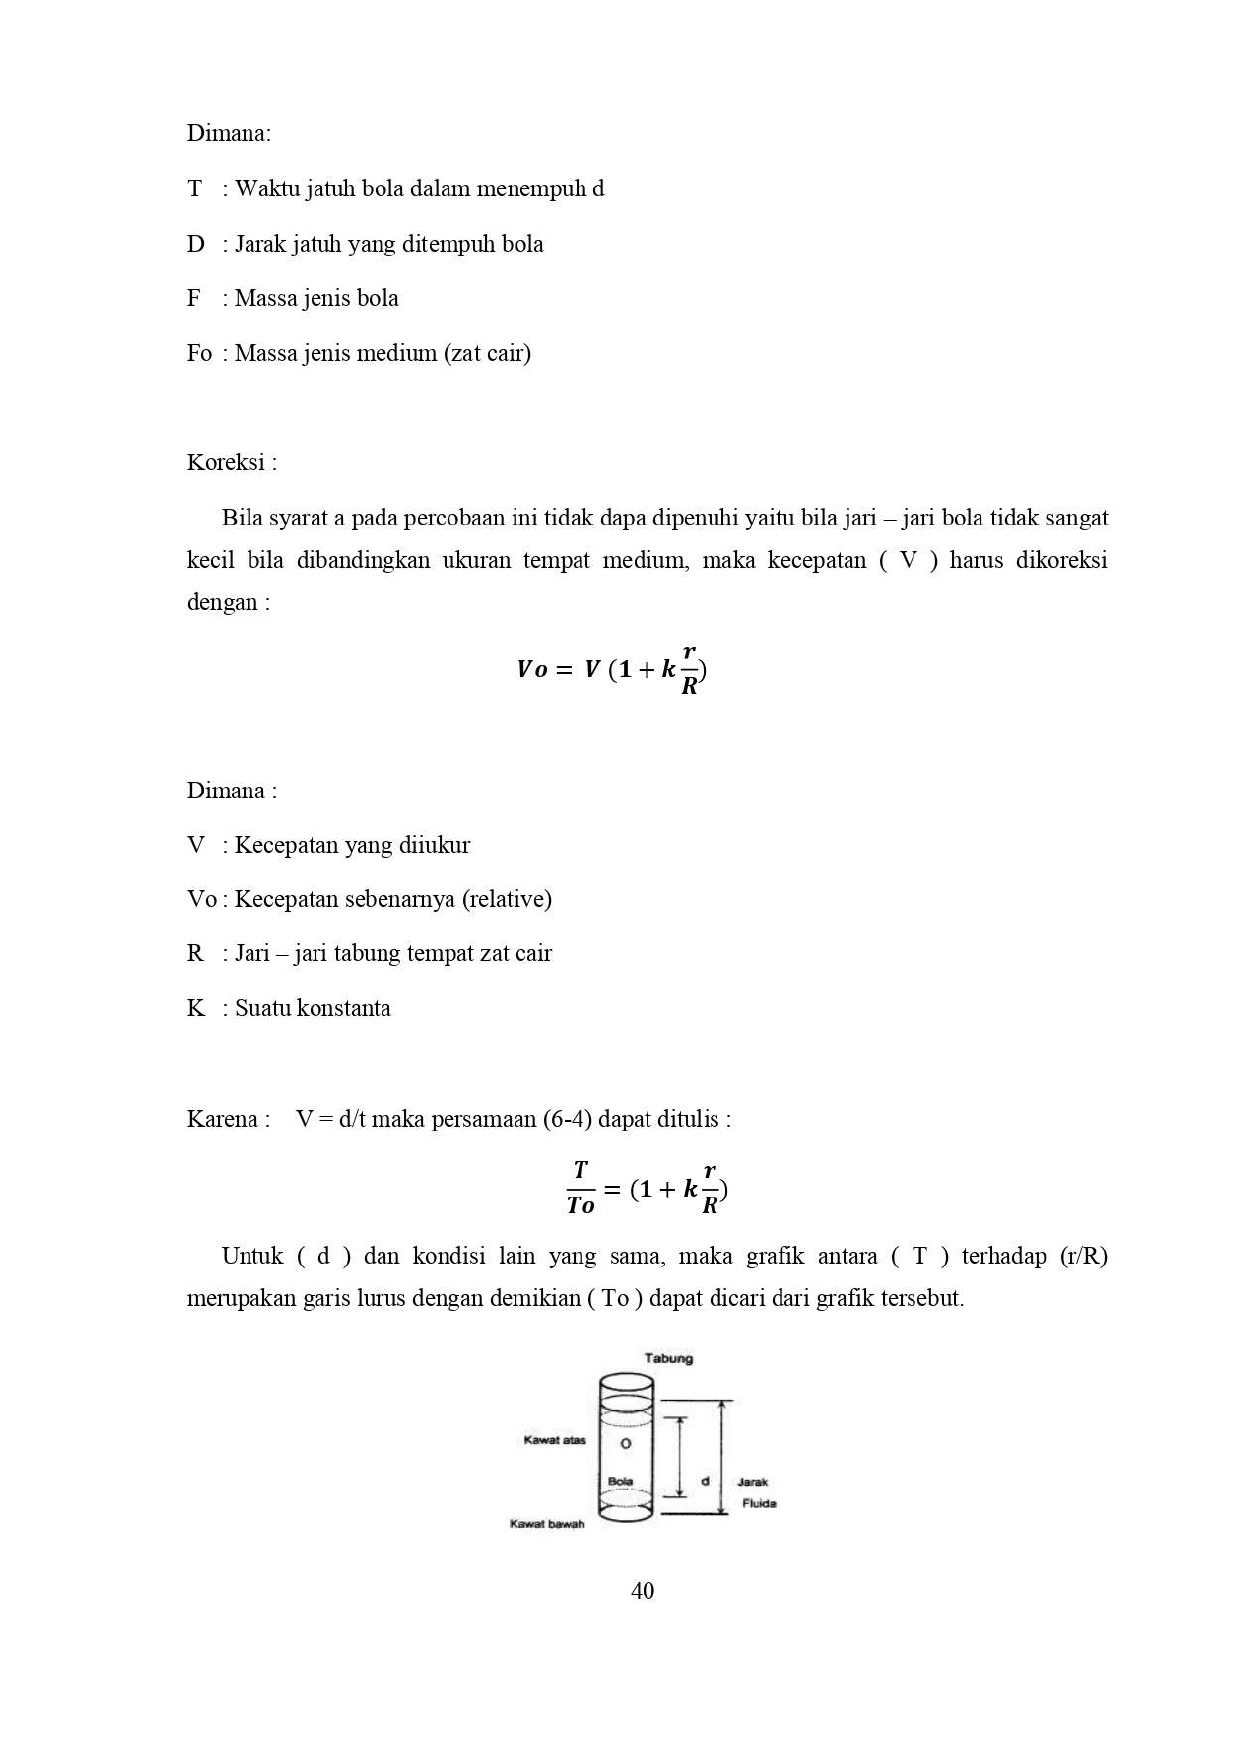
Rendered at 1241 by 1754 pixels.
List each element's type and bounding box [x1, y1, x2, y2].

picture [183, 120, 1113, 1602]
